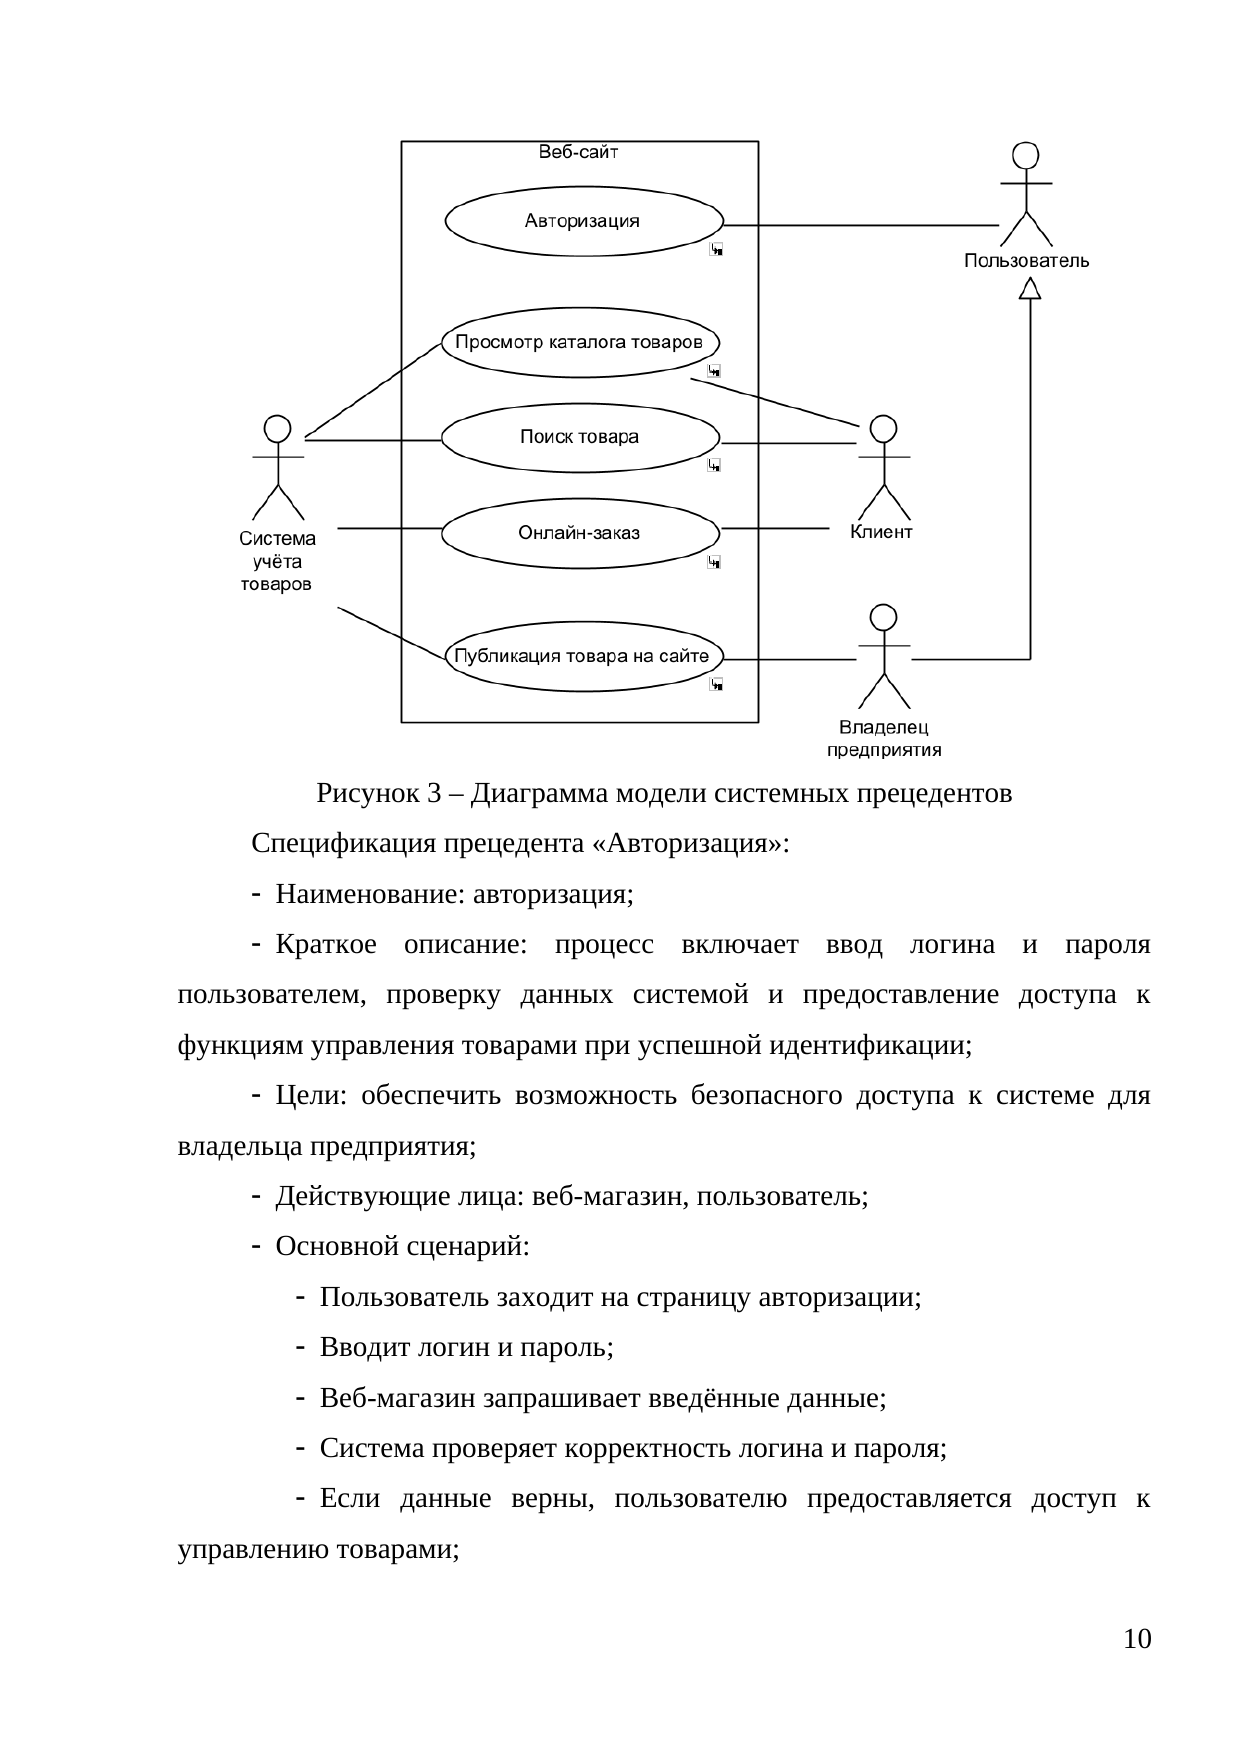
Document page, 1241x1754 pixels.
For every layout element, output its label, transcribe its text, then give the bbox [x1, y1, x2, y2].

list Система проверяет корректность логина и пароля; [177, 1430, 1152, 1464]
list Веб-магазин запрашивает введённые данные; [177, 1380, 1152, 1413]
list Основной сценарий: [177, 1228, 1152, 1262]
list Вводит логин и пароль; [177, 1329, 1152, 1363]
list Цели: обеспечить возможность безопасного доступа к системе для владельца предприятия; [177, 1077, 1152, 1161]
list Краткое описание: процесс включает ввод логина и пароля пользователем, проверку данных системой и предоставление доступа к функциям управления товарами при успешной идентификации; [177, 926, 1152, 1061]
list Если данные верны, пользователю предоставляется доступ к управлению товарами; [177, 1481, 1152, 1564]
list Действующие лица: веб-магазин, пользователь; [177, 1178, 1152, 1212]
picture [230, 118, 1099, 759]
text Рисунок 3 – Диаграмма модели системных прецедентов [177, 775, 1152, 809]
text Спецификация прецедента «Авторизация»: [177, 826, 1152, 859]
list Наименование: авторизация; [177, 876, 1152, 909]
list Пользователь заходит на страницу авторизации; [177, 1279, 1152, 1312]
